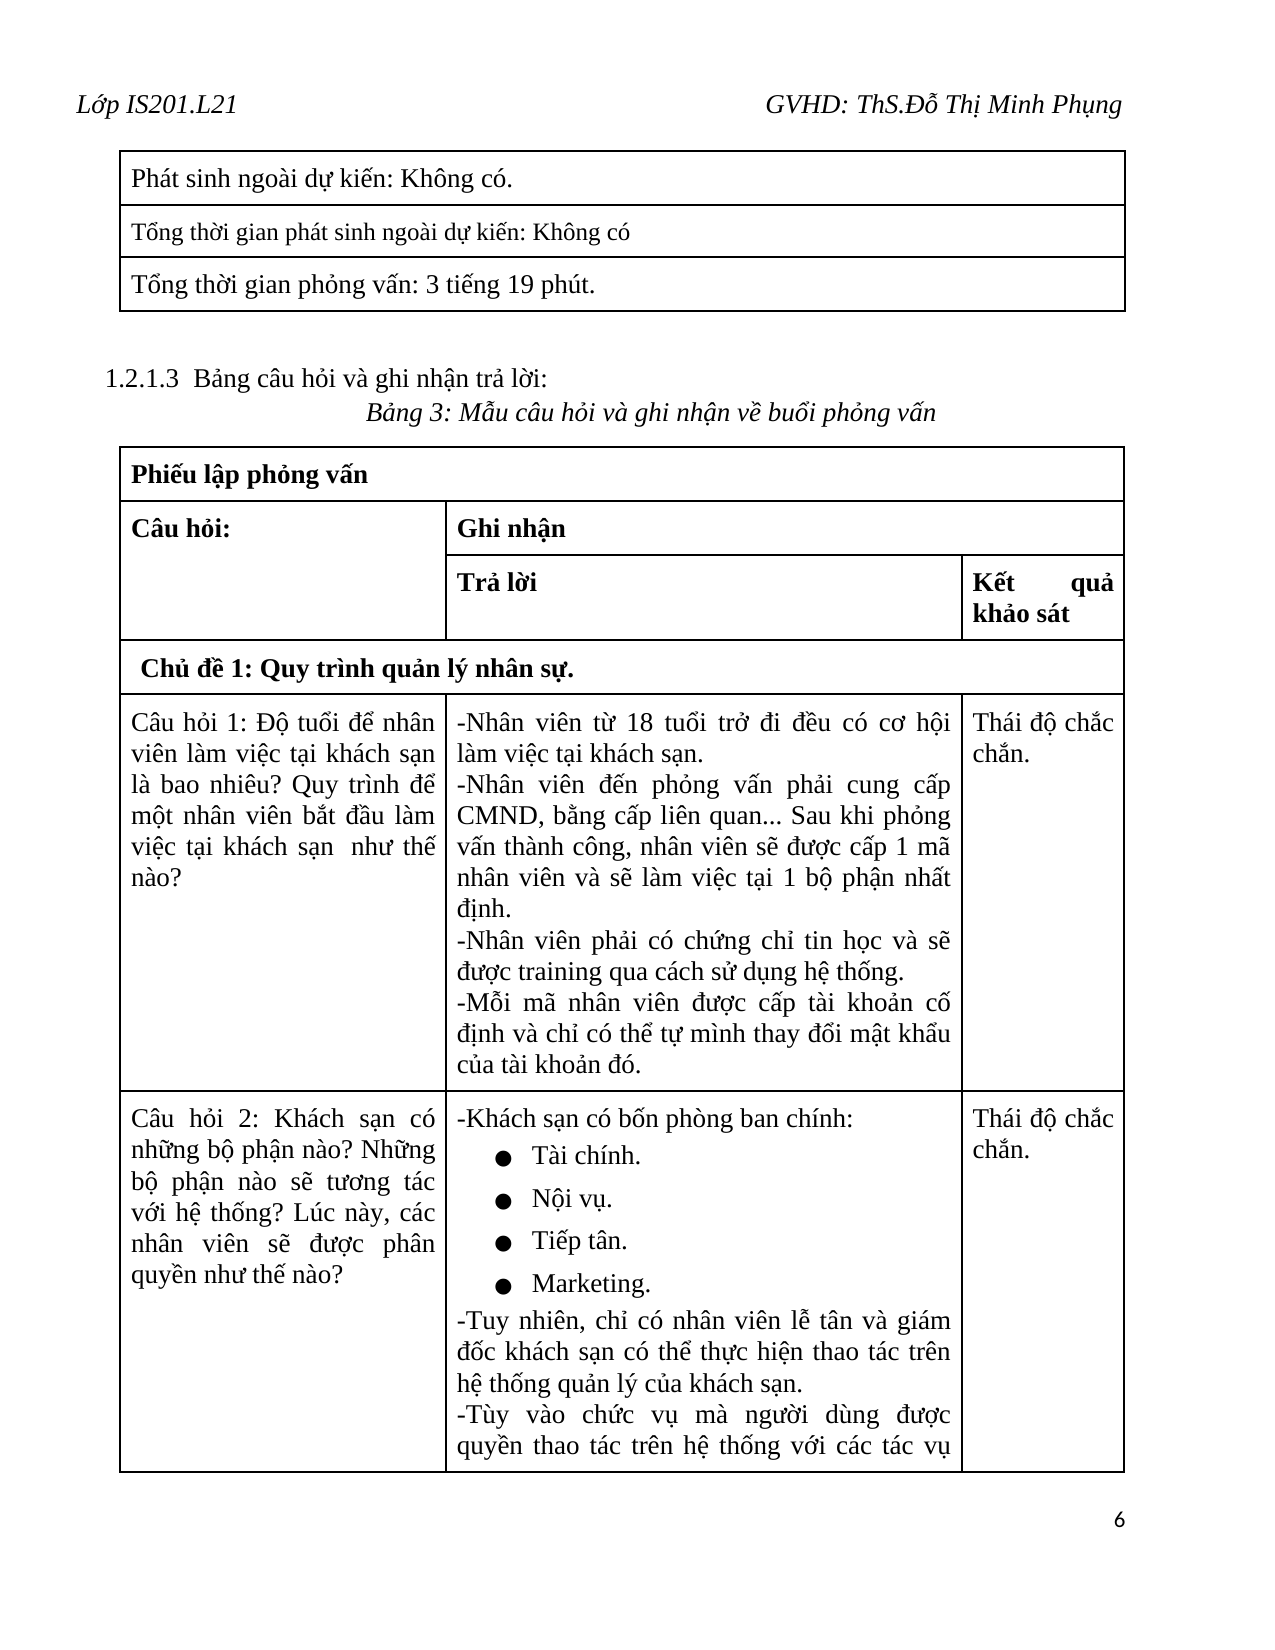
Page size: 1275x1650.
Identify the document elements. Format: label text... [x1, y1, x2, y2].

table_cell Kết quả khảo sát [963, 556, 1123, 639]
table_header Phiếu lập phỏng vấn [121, 448, 1123, 500]
table_cell Chủ đề 1: Quy trình quản lý nhân sự. [121, 641, 1123, 693]
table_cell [121, 1092, 445, 1471]
table_cell Trả lời [447, 556, 961, 639]
table_cell Câu hỏi 1: Độ tuổi để nhân viên làm việc tại khách sạn là bao nhiêu? Quy trình để một nhân viên bắt đầu làm việc tại khách sạn như thế nào? [121, 695, 445, 1090]
table_cell Thái độ chắc chắn. [963, 1092, 1123, 1471]
text Bảng 3: Mẫu câu hỏi và ghi nhận về buổi phỏng vấn [179, 396, 1125, 427]
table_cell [447, 1092, 961, 1471]
table_cell -Nhân viên từ 18 tuổi trở đi đều có cơ hội làm việc tại khách sạn. -Nhân viên đến phỏng vấn phải cung cấp CMND, bằng cấp liên quan... Sau khi phỏng vấn thành công, nhân viên sẽ được cấp 1 mã nhân viên và sẽ làm việc tại 1 bộ phận nhất định. -Nhân viên phải có chứng chỉ tin học và sẽ được training qua cách sử dụng hệ thống. -Mỗi mã nhân viên được cấp tài khoản cố định và chỉ có thể tự mình thay đổi mật khẩu của tài khoản đó. [447, 695, 961, 1090]
table_cell Tổng thời gian phát sinh ngoài dự kiến: Không có [121, 206, 1124, 256]
table_cell Phát sinh ngoài dự kiến: Không có. [121, 152, 1124, 204]
table_cell Tổng thời gian phỏng vấn: 3 tiếng 19 phút. [121, 258, 1124, 310]
table_cell Ghi nhận [447, 502, 1123, 554]
list Bảng câu hỏi và ghi nhận trả lời: [104, 362, 1125, 393]
table_cell Thái độ chắc chắn. [963, 695, 1123, 1090]
table_cell Câu hỏi: [121, 502, 445, 639]
